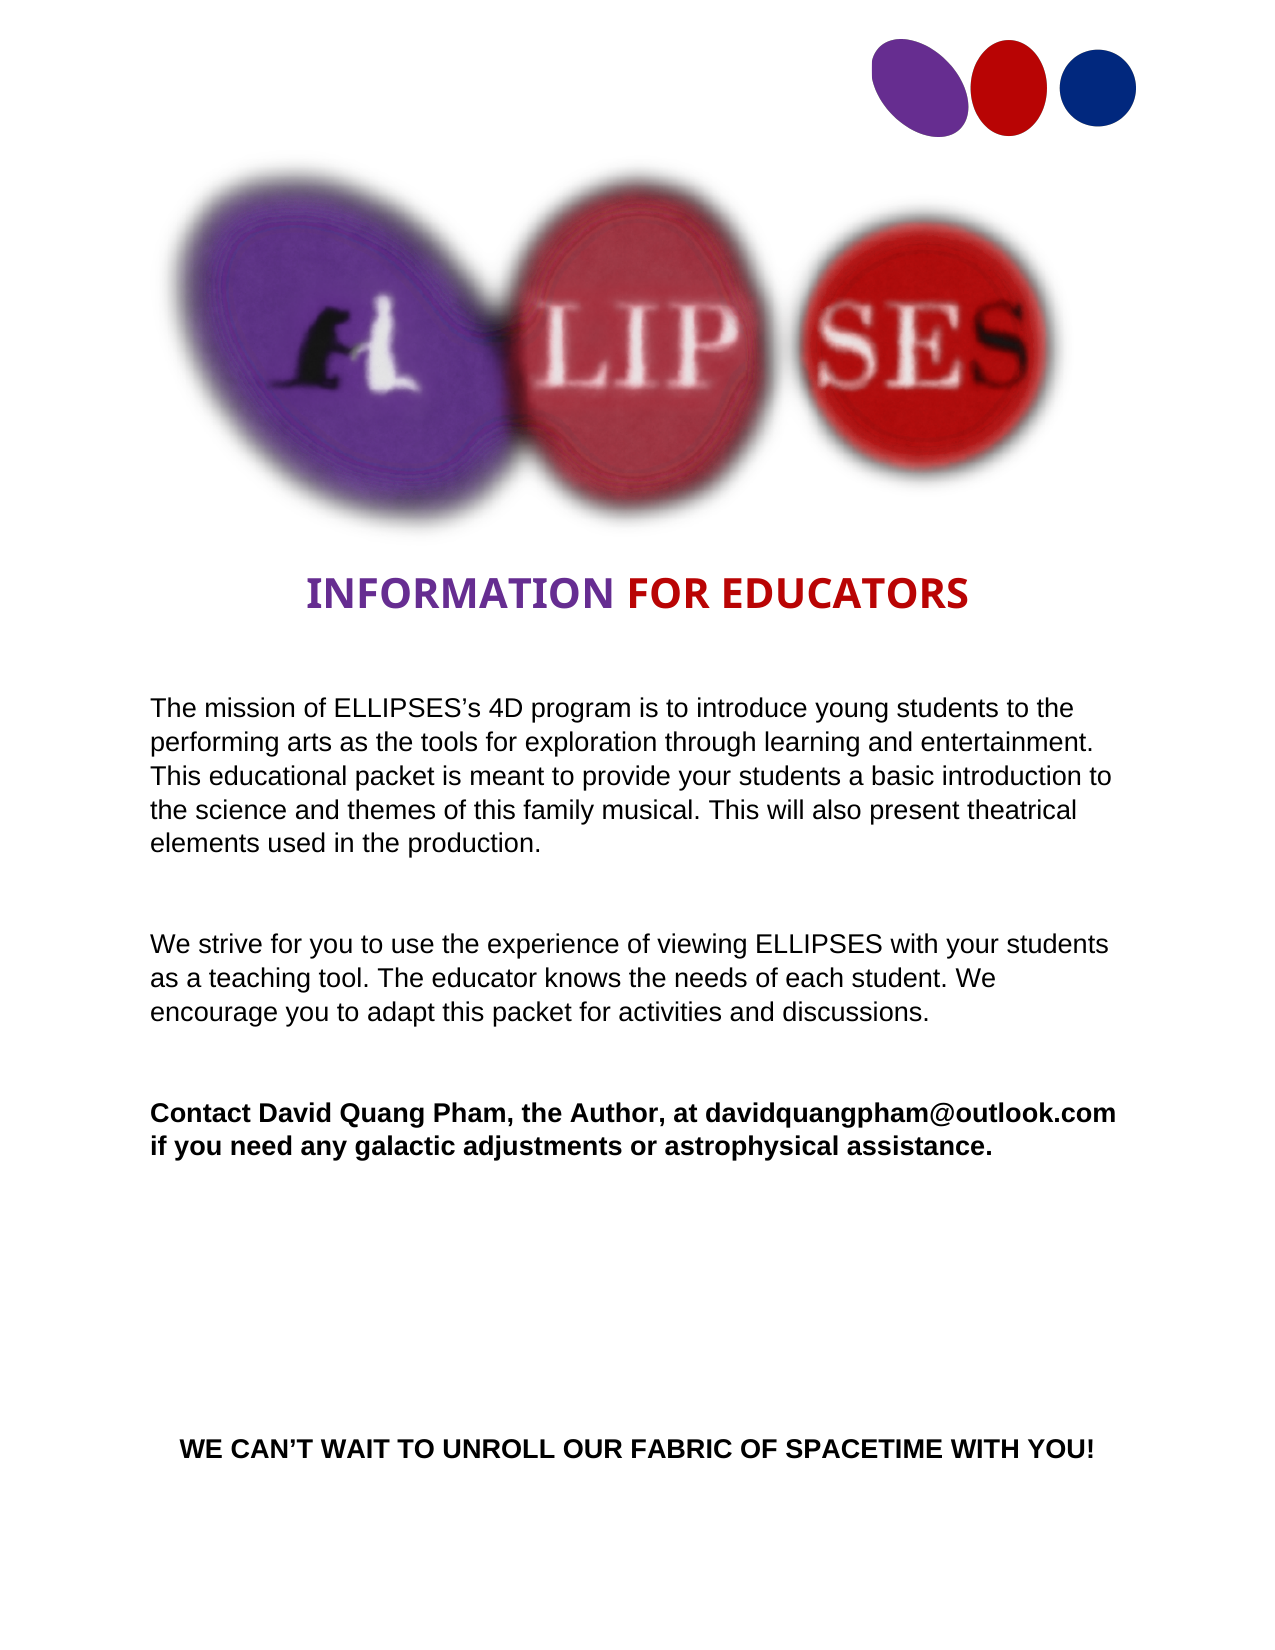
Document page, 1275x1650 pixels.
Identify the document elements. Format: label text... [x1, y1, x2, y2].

picture [871, 39, 1136, 137]
text WE CAN’T WAIT TO UNROLL OUR FABRIC OF SPACETIME WITH YOU! [150, 1433, 1125, 1464]
text Contact David Quang Pham, the Author, at davidquangpham@outlook.com if you need any galactic adjustments or astrophysical assistance. [150, 1097, 1125, 1162]
text The mission of ELLIPSES’s 4D program is to introduce young students to the performing arts as the tools for exploration through learning and entertainment. This educational packet is meant to provide your students a basic introduction to the science and themes of this family musical. This will also present theatrical elements used in the production. [150, 692, 1125, 859]
picture [150, 150, 1125, 546]
text We strive for you to use the experience of viewing ELLIPSES with your students as a teaching tool. The educator knows the needs of each student. We encourage you to adapt this packet for activities and discussions. [150, 928, 1125, 1027]
text INFORMATION FOR EDUCATORS [150, 564, 1125, 621]
